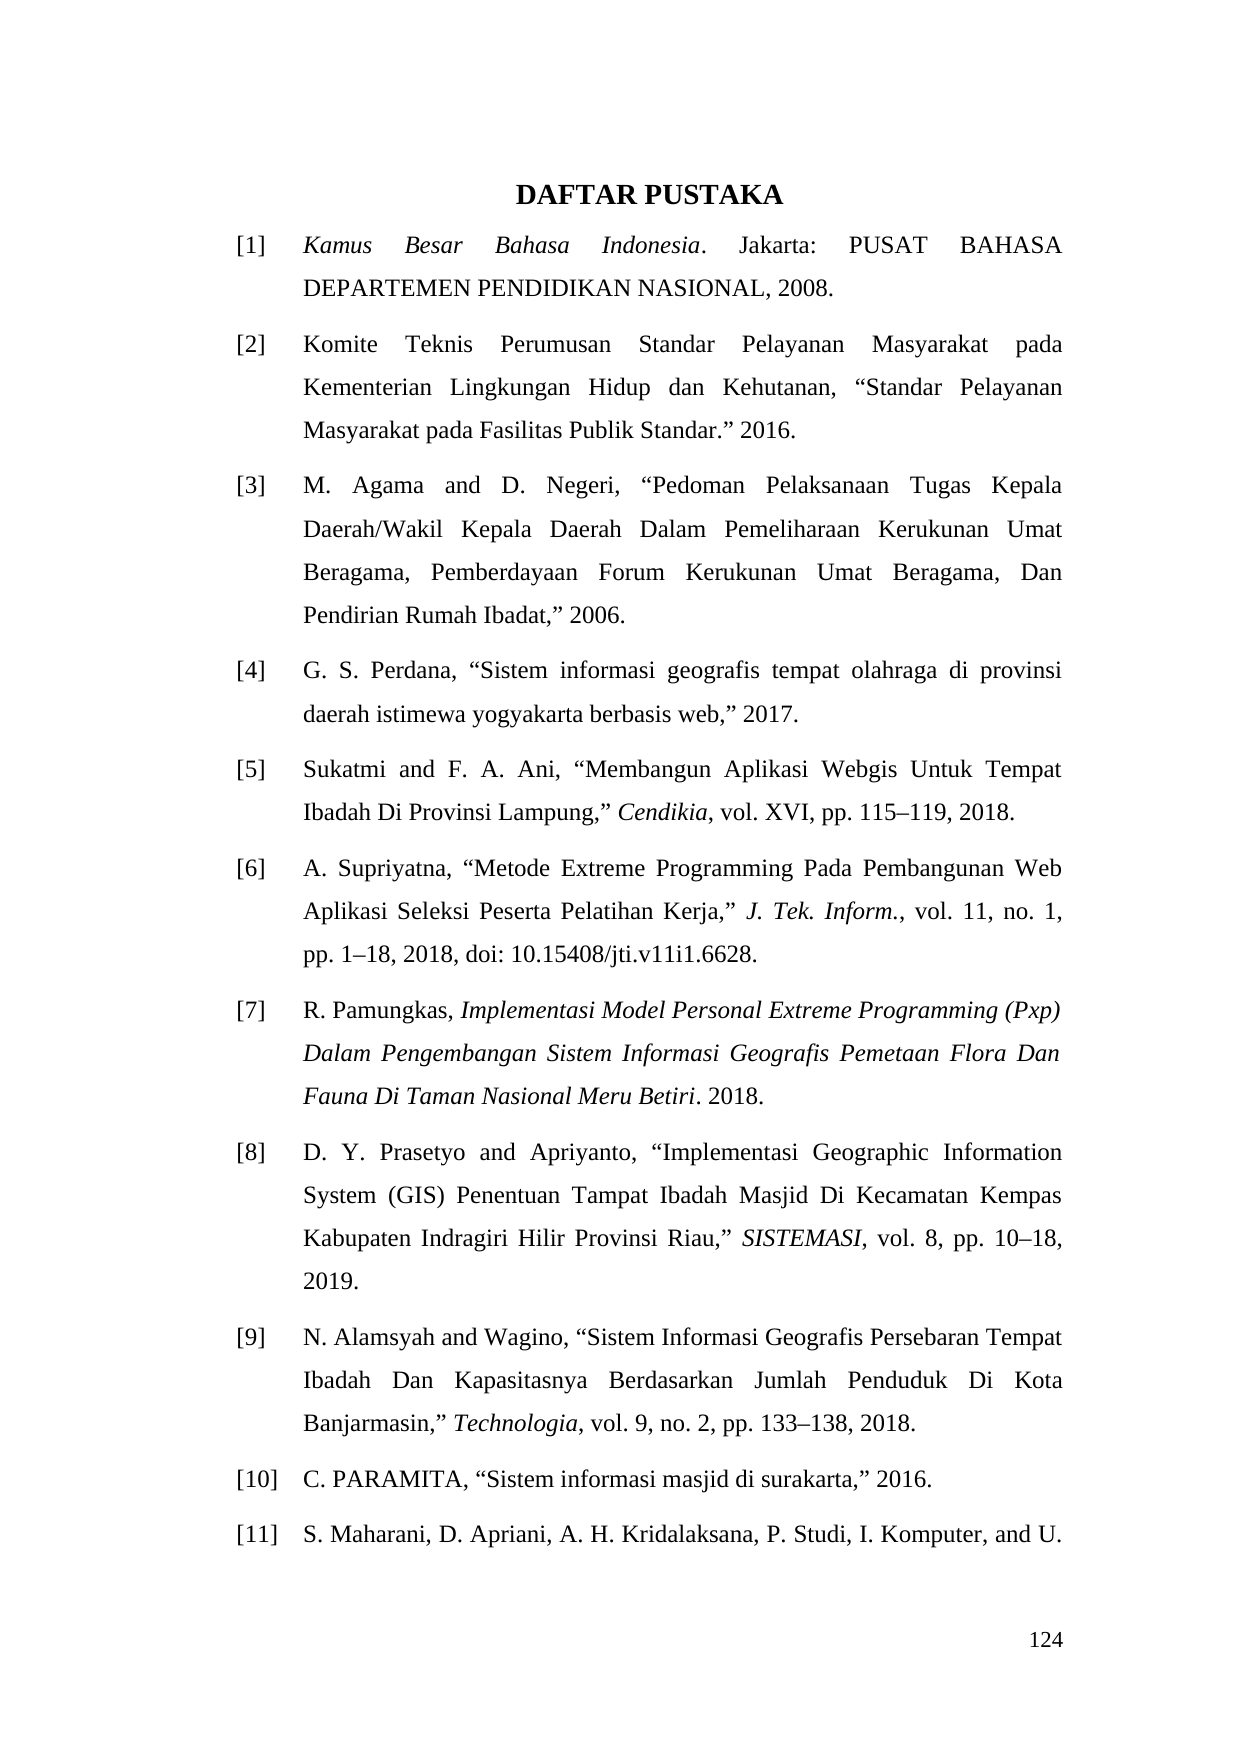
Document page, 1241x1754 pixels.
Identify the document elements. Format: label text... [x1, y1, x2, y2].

text [10] C. PARAMITA, “Sistem informasi masjid di surakarta,” 2016. [236, 1464, 1063, 1492]
text [9] N. Alamsyah and Wagino, “Sistem Informasi Geografis Persebaran Tempat Ibadah Dan Kapasitasnya Berdasarkan Jumlah Penduduk Di Kota Banjarmasin,” Technologia, vol. 9, no. 2, pp. 133–138, 2018. [236, 1322, 1063, 1437]
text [236, 1519, 1063, 1548]
text [6] A. Supriyatna, “Metode Extreme Programming Pada Pembangunan Web Aplikasi Seleksi Peserta Pelatihan Kerja,” J. Tek. Inform., vol. 11, no. 1, pp. 1–18, 2018, doi: 10.15408/jti.v11i1.6628. [236, 853, 1063, 968]
text [1] Kamus Besar Bahasa Indonesia. Jakarta: PUSAT BAHASA DEPARTEMEN PENDIDIKAN NASIONAL, 2008. [236, 230, 1063, 302]
text [3] M. Agama and D. Negeri, “Pedoman Pelaksanaan Tugas Kepala Daerah/Wakil Kepala Daerah Dalam Pemeliharaan Kerukunan Umat Beragama, Pemberdayaan Forum Kerukunan Umat Beragama, Dan Pendirian Rumah Ibadat,” 2006. [236, 471, 1063, 629]
text [7] R. Pamungkas, Implementasi Model Personal Extreme Programming (Pxp) Dalam Pengembangan Sistem Informasi Geografis Pemetaan Flora Dan Fauna Di Taman Nasional Meru Betiri. 2018. [236, 995, 1063, 1110]
text [5] Sukatmi and F. A. Ani, “Membangun Aplikasi Webgis Untuk Tempat Ibadah Di Provinsi Lampung,” Cendikia, vol. XVI, pp. 115–119, 2018. [236, 754, 1063, 826]
text [4] G. S. Perdana, “Sistem informasi geografis tempat olahraga di provinsi daerah istimewa yogyakarta berbasis web,” 2017. [236, 656, 1063, 727]
text [8] D. Y. Prasetyo and Apriyanto, “Implementasi Geographic Information System (GIS) Penentuan Tampat Ibadah Masjid Di Kecamatan Kempas Kabupaten Indragiri Hilir Provinsi Riau,” SISTEMASI, vol. 8, pp. 10–18, 2019. [236, 1137, 1063, 1295]
text [2] Komite Teknis Perumusan Standar Pelayanan Masyarakat pada Kementerian Lingkungan Hidup dan Kehutanan, “Standar Pelayanan Masyarakat pada Fasilitas Publik Standar.” 2016. [236, 329, 1063, 444]
text DAFTAR PUSTAKA [236, 177, 1063, 211]
